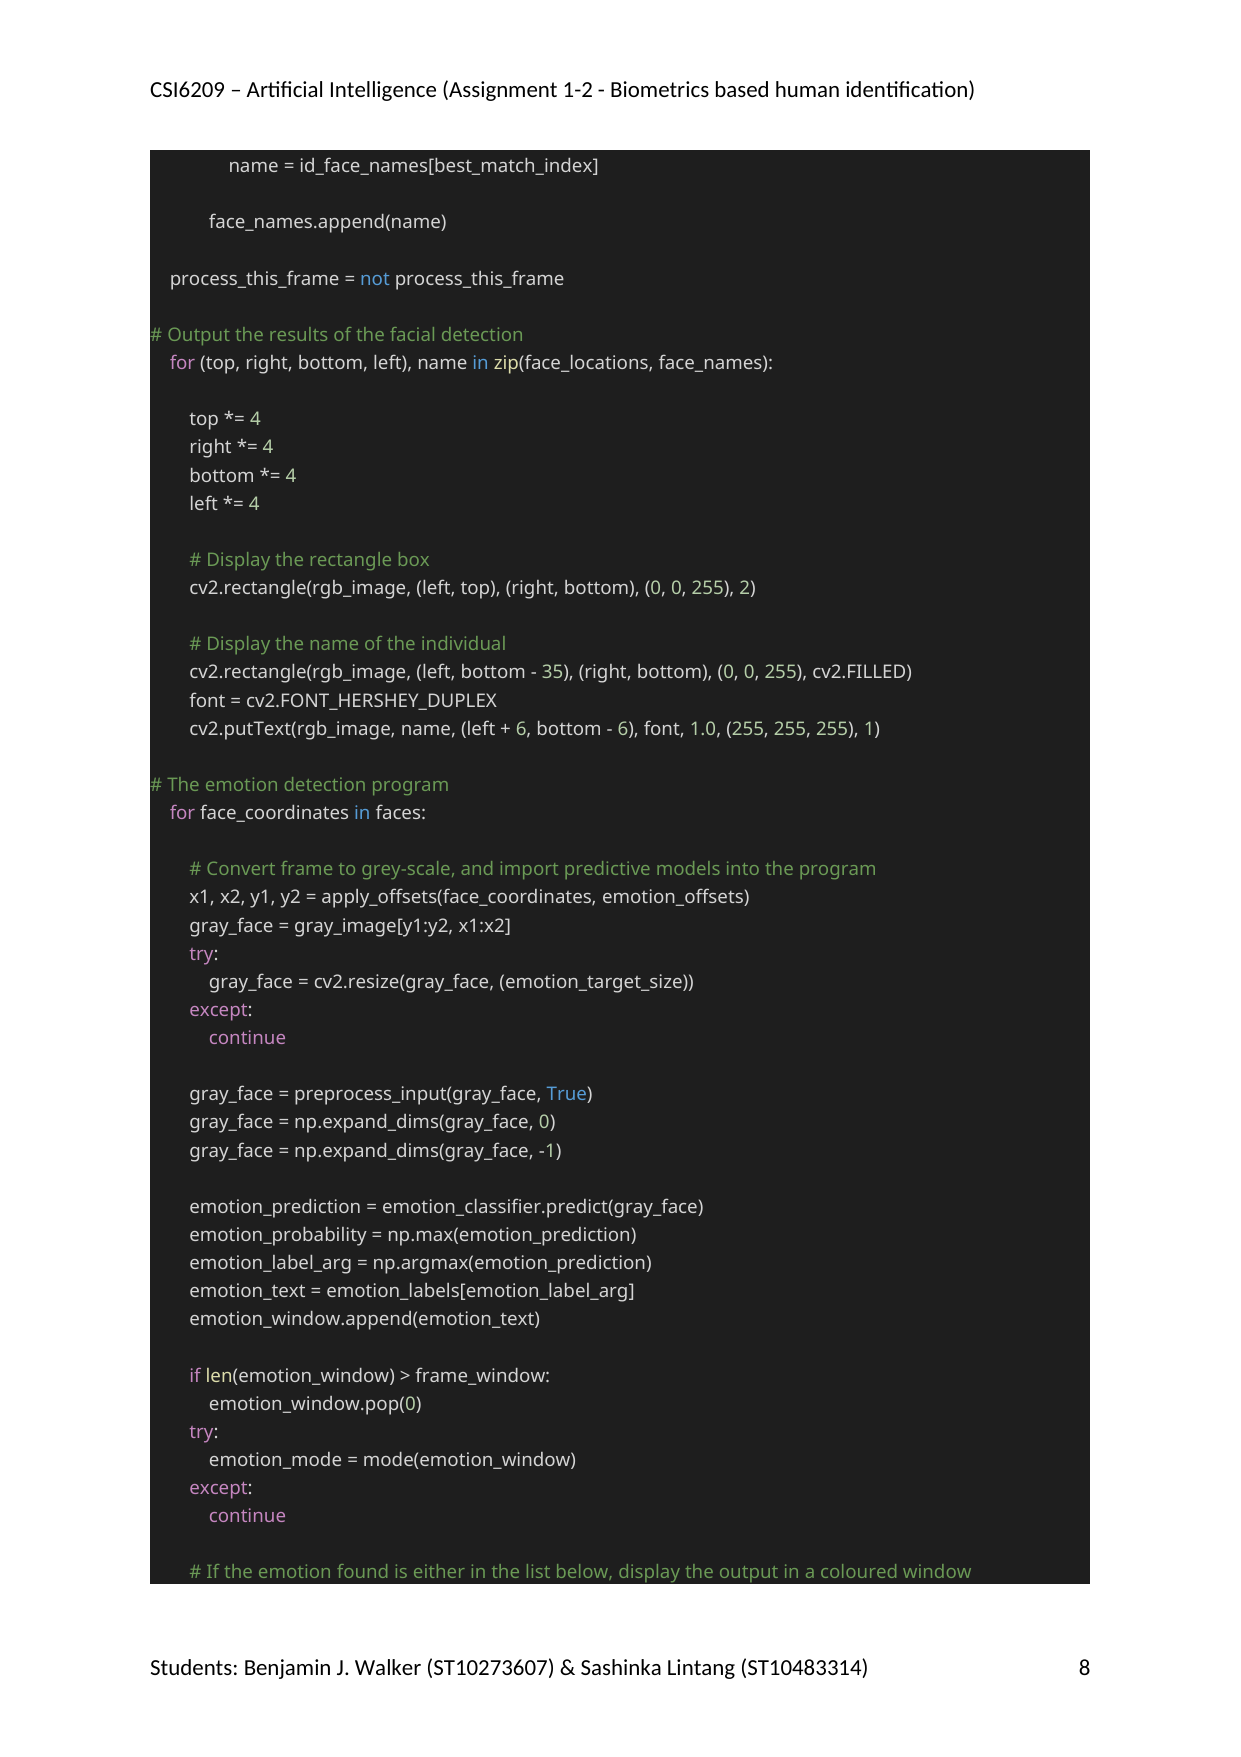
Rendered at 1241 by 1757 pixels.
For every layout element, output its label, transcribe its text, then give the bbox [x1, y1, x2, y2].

text x1, x2, y1, y2 = apply_offsets(face_coordinates, emotion_offsets) [150, 881, 1090, 909]
text except: [150, 1472, 1090, 1500]
text emotion_prediction = emotion_classifier.predict(gray_face) [150, 1191, 1090, 1219]
text name = id_face_names[best_match_index] [150, 150, 1090, 178]
text process_this_frame = not process_this_frame [150, 262, 1090, 291]
text gray_face = gray_image[y1:y2, x1:x2] [150, 909, 1090, 937]
text # The emotion detection program [150, 769, 1090, 797]
text emotion_window.pop(0) [150, 1387, 1090, 1416]
text # Convert frame to grey-scale, and import predictive models into the program [150, 853, 1090, 881]
text try: [150, 937, 1090, 966]
text emotion_text = emotion_labels[emotion_label_arg] [150, 1275, 1090, 1303]
text font = cv2.FONT_HERSHEY_DUPLEX [150, 684, 1090, 712]
text # If the emotion found is either in the list below, display the output in a coloured window [150, 1556, 1090, 1584]
text if len(emotion_window) > frame_window: [150, 1359, 1090, 1387]
text cv2.rectangle(rgb_image, (left, top), (right, bottom), (0, 0, 255), 2) [150, 572, 1090, 600]
text left *= 4 [150, 487, 1090, 516]
text gray_face = cv2.resize(gray_face, (emotion_target_size)) [150, 966, 1090, 994]
text gray_face = np.expand_dims(gray_face, -1) [150, 1134, 1090, 1162]
text # Display the name of the individual [150, 628, 1090, 656]
text right *= 4 [150, 431, 1090, 459]
text # Display the rectangle box [150, 544, 1090, 572]
text gray_face = preprocess_input(gray_face, True) [150, 1078, 1090, 1106]
text face_names.append(name) [150, 206, 1090, 234]
text emotion_label_arg = np.argmax(emotion_prediction) [150, 1247, 1090, 1275]
text continue [150, 1500, 1090, 1528]
text for (top, right, bottom, left), name in zip(face_locations, face_names): [150, 347, 1090, 375]
text bottom *= 4 [150, 459, 1090, 487]
text except: [150, 994, 1090, 1022]
text continue [150, 1022, 1090, 1050]
text # Output the results of the facial detection [150, 319, 1090, 347]
text gray_face = np.expand_dims(gray_face, 0) [150, 1106, 1090, 1134]
text emotion_probability = np.max(emotion_prediction) [150, 1219, 1090, 1247]
text emotion_window.append(emotion_text) [150, 1303, 1090, 1331]
text try: [150, 1416, 1090, 1444]
text emotion_mode = mode(emotion_window) [150, 1444, 1090, 1472]
text top *= 4 [150, 403, 1090, 431]
text cv2.rectangle(rgb_image, (left, bottom - 35), (right, bottom), (0, 0, 255), cv2.FILLED) [150, 656, 1090, 684]
text cv2.putText(rgb_image, name, (left + 6, bottom - 6), font, 1.0, (255, 255, 255), 1) [150, 712, 1090, 741]
text for face_coordinates in faces: [150, 797, 1090, 825]
